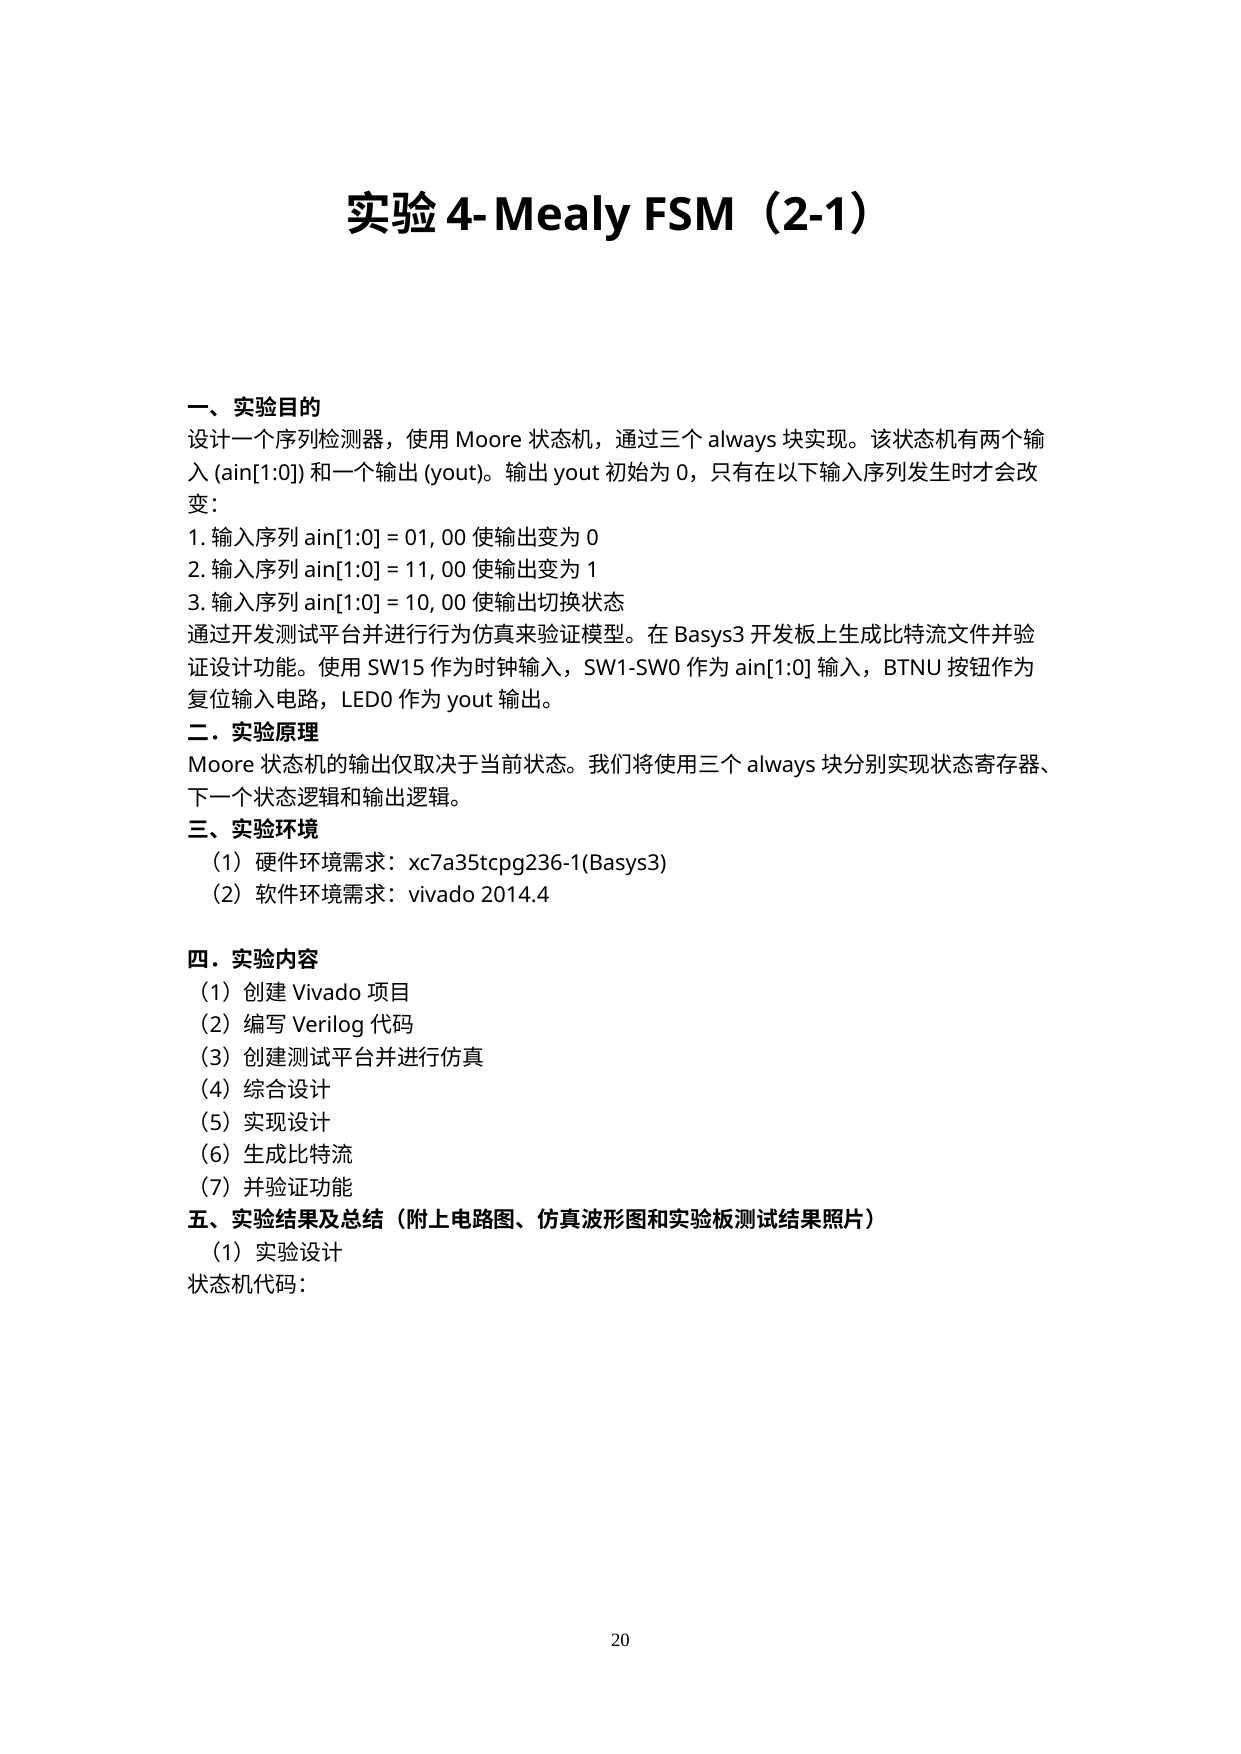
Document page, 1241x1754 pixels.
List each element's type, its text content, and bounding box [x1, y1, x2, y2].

text （1）硬件环境需求：xc7a35tcpg236-1(Basys3) [187, 844, 1053, 877]
text 五、实验结果及总结（附上电路图、仿真波形图和实验板测试结果照片） [187, 1202, 1053, 1234]
text 1. 输入序列 ain[1:0] = 01, 00 使输出变为 0 [187, 519, 1053, 552]
text （1）创建 Vivado 项目 [187, 974, 1053, 1007]
text （2）软件环境需求：vivado 2014.4 [187, 877, 1053, 909]
text 3. 输入序列 ain[1:0] = 10, 00 使输出切换状态 [187, 584, 1053, 617]
text Moore 状态机的输出仅取决于当前状态。我们将使用三个 always 块分别实现状态寄存器、下一个状态逻辑和输出逻辑。 [187, 747, 1053, 812]
text （4）综合设计 [187, 1072, 1053, 1104]
text （3）创建测试平台并进行仿真 [187, 1039, 1053, 1072]
text 实验4- Mealy FSM（2-1） [187, 162, 1053, 259]
text （1）实验设计 [187, 1234, 1053, 1267]
list 实验目的 [187, 389, 1053, 422]
text （5）实现设计 [187, 1104, 1053, 1137]
text 四．实验内容 [187, 942, 1053, 974]
text 设计一个序列检测器，使用 Moore 状态机，通过三个 always 块实现。该状态机有两个输入 (ain[1:0]) 和一个输出 (yout)。输出 yout 初始为 0，只有在以下输入序列发生时才会改变： [187, 422, 1053, 519]
text （2）编写 Verilog 代码 [187, 1007, 1053, 1039]
text 三、实验环境 [187, 812, 1053, 844]
text 通过开发测试平台并进行行为仿真来验证模型。在 Basys3 开发板上生成比特流文件并验证设计功能。使用 SW15 作为时钟输入，SW1-SW0 作为 ain[1:0] 输入，BTNU 按钮作为复位输入电路，LED0 作为 yout 输出。 [187, 617, 1053, 714]
text 状态机代码： [187, 1267, 1053, 1299]
text 二．实验原理 [187, 714, 1053, 747]
text （6）生成比特流 [187, 1137, 1053, 1169]
text 2. 输入序列 ain[1:0] = 11, 00 使输出变为 1 [187, 552, 1053, 584]
text （7）并验证功能 [187, 1169, 1053, 1202]
